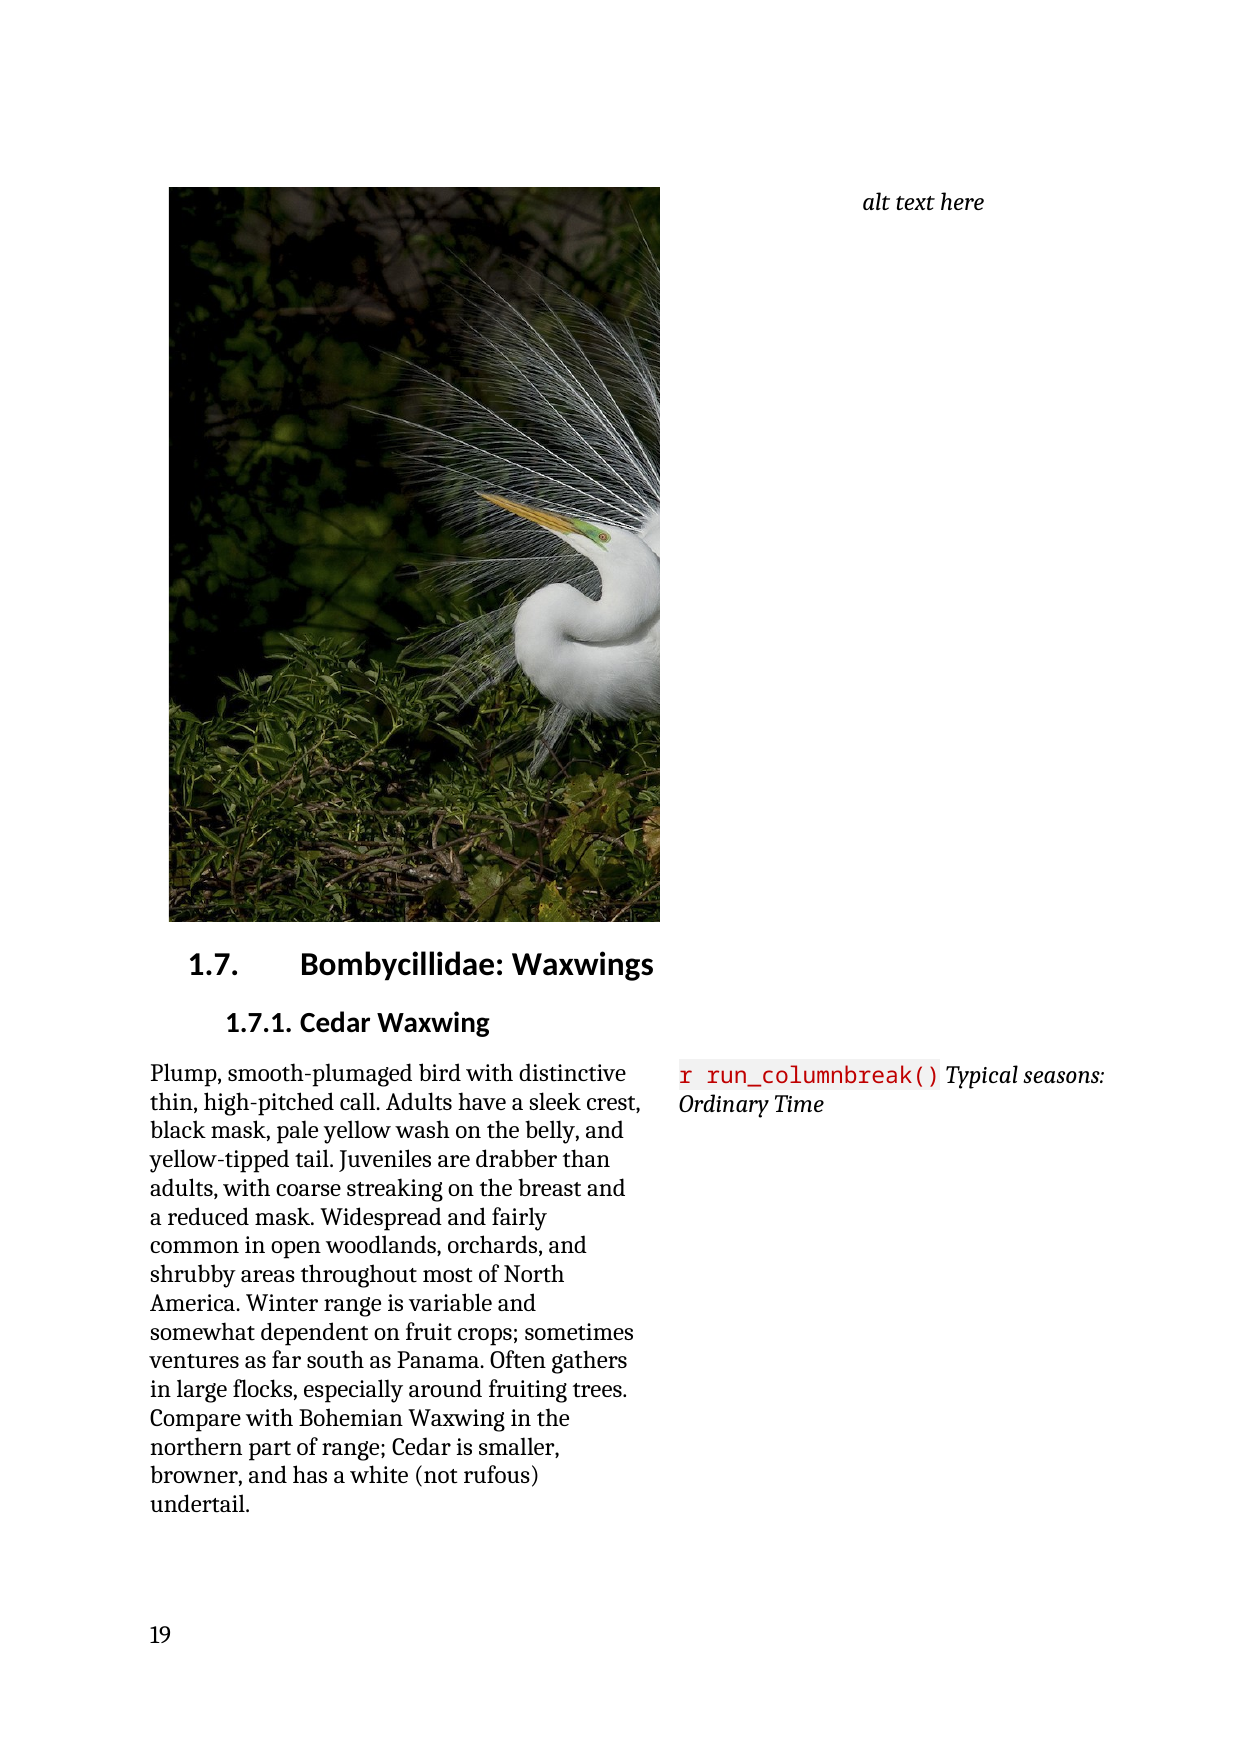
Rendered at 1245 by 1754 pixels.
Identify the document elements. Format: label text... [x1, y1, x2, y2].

text alt text here [679, 187, 1170, 216]
picture [168, 187, 660, 922]
text r run_columnbreak() Typical seasons: Ordinary Time [679, 1059, 1170, 1119]
subtitle Cedar Waxwing [225, 1004, 1170, 1040]
subtitle Bombycillidae: Waxwings [187, 943, 1170, 983]
text Plump, smooth-plumaged bird with distinctive thin, high-pitched call. Adults have a sleek crest, black mask, pale yellow wash on the belly, and yellow-tipped tail. Juveniles are drabber than adults, with coarse streaking on the breast and a reduced mask. Widespread and fairly common in open woodlands, orchards, and shrubby areas throughout most of North America. Winter range is variable and somewhat dependent on fruit crops; sometimes ventures as far south as Panama. Often gathers in large flocks, especially around fruiting trees. Compare with Bohemian Waxwing in the northern part of range; Cedar is smaller, browner, and has a white (not rufous) undertail. [150, 1059, 641, 1519]
